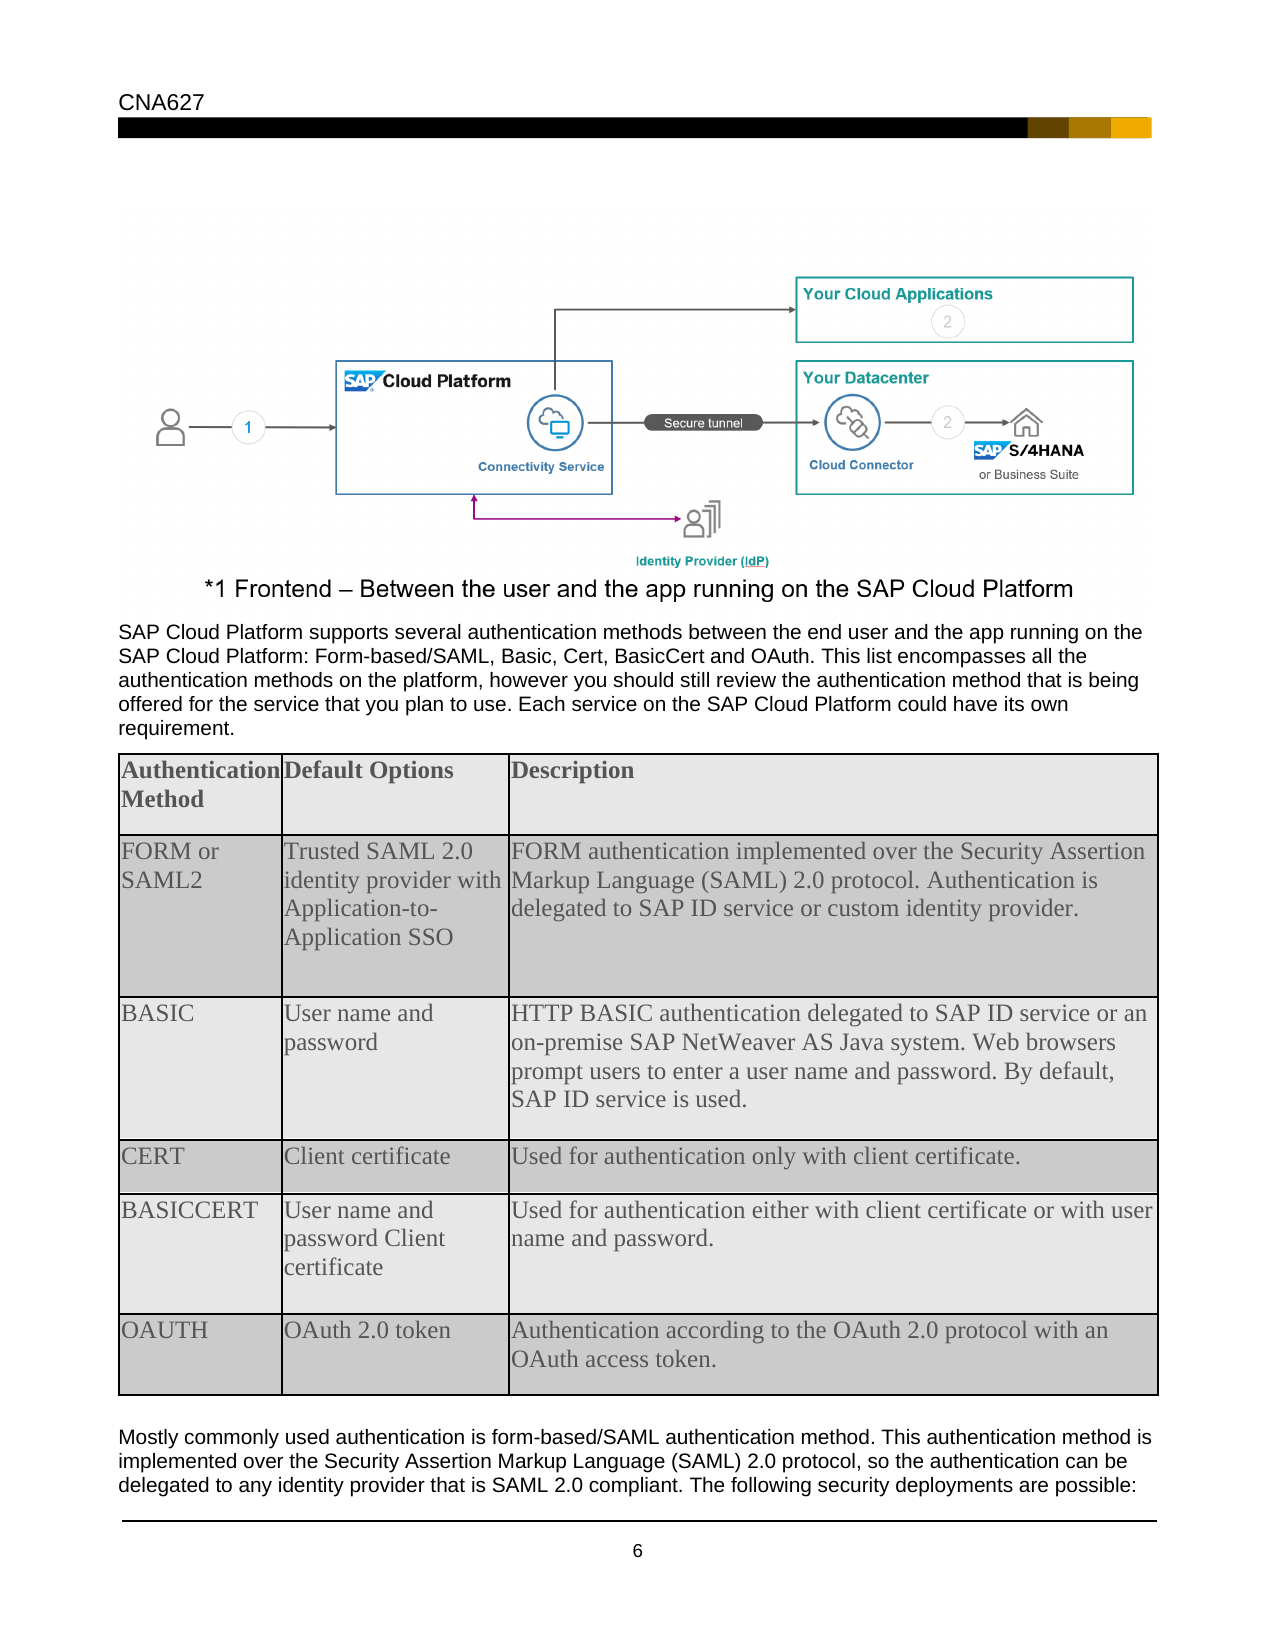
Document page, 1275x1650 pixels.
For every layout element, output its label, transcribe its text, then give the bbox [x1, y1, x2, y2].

table_header Description [510, 755, 1157, 834]
table_cell OAuth 2.0 token [283, 1315, 508, 1394]
table_cell User name and password Client certificate [283, 1195, 508, 1313]
picture [118, 206, 1158, 621]
table_cell FORM or SAML2 [120, 836, 281, 996]
table_cell User name and password [283, 998, 508, 1138]
text SAP Cloud Platform supports several authentication methods between the end user and the app running on the SAP Cloud Platform: Form-based/SAML, Basic, Cert, BasicCert and OAuth. This list encompasses all the authentication methods on the platform, however you should still review the authentication method that is being offered for the service that you plan to use. Each service on the SAP Cloud Platform could have its own requirement. [118, 621, 1157, 740]
table_cell Client certificate [283, 1141, 508, 1192]
text Mostly commonly used authentication is form-based/SAML authentication method. This authentication method is implemented over the Security Assertion Markup Language (SAML) 2.0 protocol, so the authentication can be delegated to any identity provider that is SAML 2.0 compliant. The following security deployments are possible: [118, 1424, 1157, 1496]
table_cell Authentication according to the OAuth 2.0 protocol with an OAuth access token. [510, 1315, 1157, 1394]
table_cell FORM authentication implemented over the Security Assertion Markup Language (SAML) 2.0 protocol. Authentication is delegated to SAP ID service or custom identity provider. [510, 836, 1157, 996]
table_cell HTTP BASIC authentication delegated to SAP ID service or an on-premise SAP NetWeaver AS Java system. Web browsers prompt users to enter a user name and password. By default, SAP ID service is used. [510, 998, 1157, 1138]
table_cell CERT [120, 1141, 281, 1192]
table_header Default Options [283, 755, 508, 834]
table_cell BASIC [120, 998, 281, 1138]
table_cell Used for authentication only with client certificate. [510, 1141, 1157, 1192]
table_cell OAUTH [120, 1315, 281, 1394]
table_cell Used for authentication either with client certificate or with user name and password. [510, 1195, 1157, 1313]
table_cell BASICCERT [120, 1195, 281, 1313]
table_cell Trusted SAML 2.0 identity provider with Application-to-Application SSO [283, 836, 508, 996]
table_header Authentication Method [120, 755, 281, 834]
